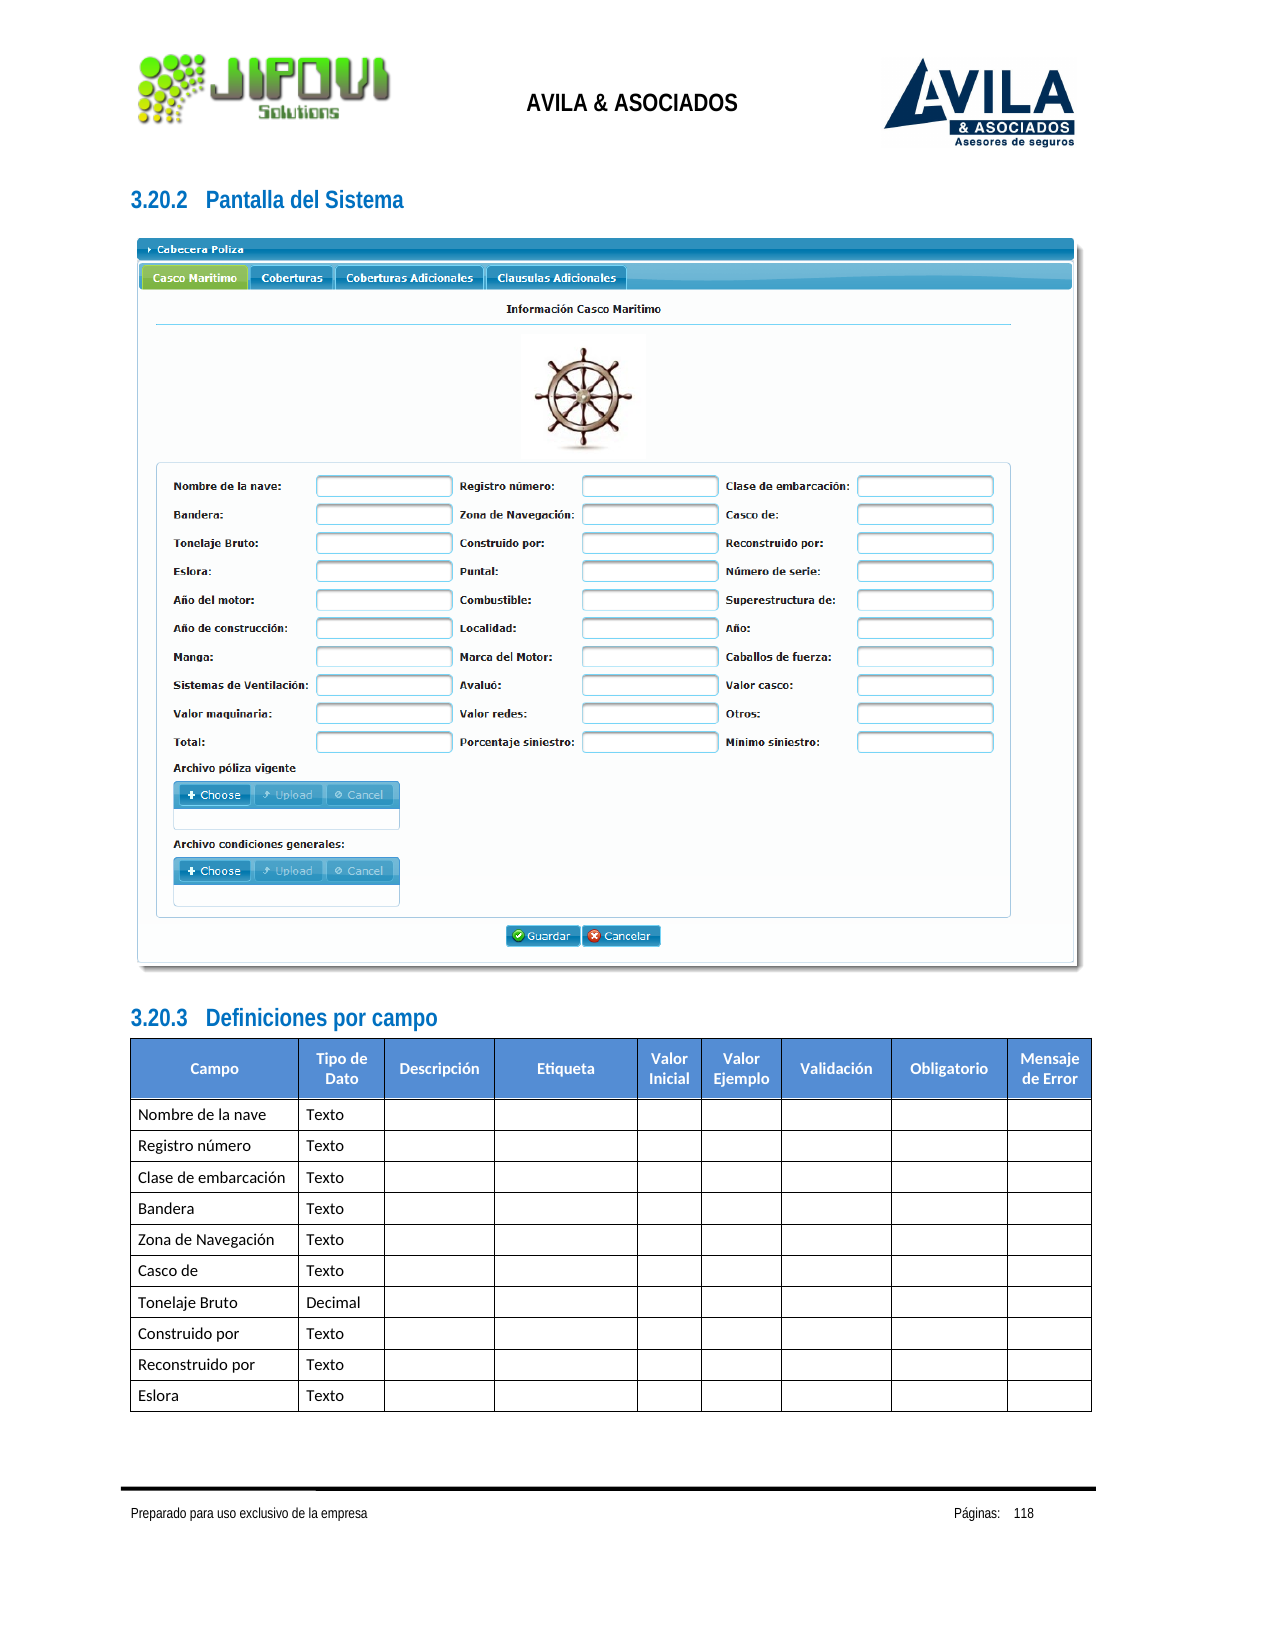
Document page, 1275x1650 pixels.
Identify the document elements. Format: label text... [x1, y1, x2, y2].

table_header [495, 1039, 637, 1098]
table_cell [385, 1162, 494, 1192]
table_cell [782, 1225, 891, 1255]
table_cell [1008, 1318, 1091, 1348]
subtitle Definiciones por campo [131, 1003, 1092, 1031]
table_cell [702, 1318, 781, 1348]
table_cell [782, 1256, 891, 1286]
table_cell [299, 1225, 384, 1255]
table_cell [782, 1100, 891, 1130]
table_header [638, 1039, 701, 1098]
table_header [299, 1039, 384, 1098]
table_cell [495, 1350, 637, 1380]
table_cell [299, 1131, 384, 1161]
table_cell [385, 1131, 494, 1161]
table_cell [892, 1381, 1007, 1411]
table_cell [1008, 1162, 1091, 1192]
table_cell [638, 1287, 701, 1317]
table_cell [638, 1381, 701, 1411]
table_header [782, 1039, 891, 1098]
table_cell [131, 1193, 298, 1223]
subtitle Pantalla del Sistema [131, 184, 1092, 213]
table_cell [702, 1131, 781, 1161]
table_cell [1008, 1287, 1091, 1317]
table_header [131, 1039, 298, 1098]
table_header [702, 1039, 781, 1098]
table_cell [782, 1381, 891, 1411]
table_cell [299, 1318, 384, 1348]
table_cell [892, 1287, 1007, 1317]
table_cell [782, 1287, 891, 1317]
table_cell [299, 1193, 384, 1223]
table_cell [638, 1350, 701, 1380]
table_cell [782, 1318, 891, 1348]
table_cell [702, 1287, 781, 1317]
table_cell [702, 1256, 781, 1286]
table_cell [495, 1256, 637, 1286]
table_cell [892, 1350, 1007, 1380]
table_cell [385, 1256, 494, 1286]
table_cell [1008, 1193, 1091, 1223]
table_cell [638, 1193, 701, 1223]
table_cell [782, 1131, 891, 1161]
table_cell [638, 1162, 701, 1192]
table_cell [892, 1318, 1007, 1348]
picture [133, 238, 1089, 978]
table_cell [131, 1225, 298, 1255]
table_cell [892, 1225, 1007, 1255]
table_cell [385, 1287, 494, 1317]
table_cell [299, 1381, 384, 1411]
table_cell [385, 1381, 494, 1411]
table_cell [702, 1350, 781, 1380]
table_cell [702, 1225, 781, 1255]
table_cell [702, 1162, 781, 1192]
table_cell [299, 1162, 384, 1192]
picture [881, 57, 1077, 148]
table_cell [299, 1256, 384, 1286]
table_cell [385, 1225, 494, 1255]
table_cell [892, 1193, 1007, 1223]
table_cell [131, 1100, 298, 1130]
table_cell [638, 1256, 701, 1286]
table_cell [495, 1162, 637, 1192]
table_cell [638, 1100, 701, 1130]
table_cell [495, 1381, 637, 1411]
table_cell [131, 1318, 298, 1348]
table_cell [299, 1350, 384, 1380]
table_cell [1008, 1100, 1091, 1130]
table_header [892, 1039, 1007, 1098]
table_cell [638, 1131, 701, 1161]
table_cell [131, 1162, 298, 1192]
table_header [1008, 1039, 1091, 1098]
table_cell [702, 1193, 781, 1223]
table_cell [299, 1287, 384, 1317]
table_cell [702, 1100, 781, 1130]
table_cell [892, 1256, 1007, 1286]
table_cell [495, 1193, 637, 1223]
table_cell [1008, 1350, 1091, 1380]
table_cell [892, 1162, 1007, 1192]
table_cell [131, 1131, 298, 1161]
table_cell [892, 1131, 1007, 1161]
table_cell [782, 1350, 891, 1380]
picture [131, 47, 394, 128]
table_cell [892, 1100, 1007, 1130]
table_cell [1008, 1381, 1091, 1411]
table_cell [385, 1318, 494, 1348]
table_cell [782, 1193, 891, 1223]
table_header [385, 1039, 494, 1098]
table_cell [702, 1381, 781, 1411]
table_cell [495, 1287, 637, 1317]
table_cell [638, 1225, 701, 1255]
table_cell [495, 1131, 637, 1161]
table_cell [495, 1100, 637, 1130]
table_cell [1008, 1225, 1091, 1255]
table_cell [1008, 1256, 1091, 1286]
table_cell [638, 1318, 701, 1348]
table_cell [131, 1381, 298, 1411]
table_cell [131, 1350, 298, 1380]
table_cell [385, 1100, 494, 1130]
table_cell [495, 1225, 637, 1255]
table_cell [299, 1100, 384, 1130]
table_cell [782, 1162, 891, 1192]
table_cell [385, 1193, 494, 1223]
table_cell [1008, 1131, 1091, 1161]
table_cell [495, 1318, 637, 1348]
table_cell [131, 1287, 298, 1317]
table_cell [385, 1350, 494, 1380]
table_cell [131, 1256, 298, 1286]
